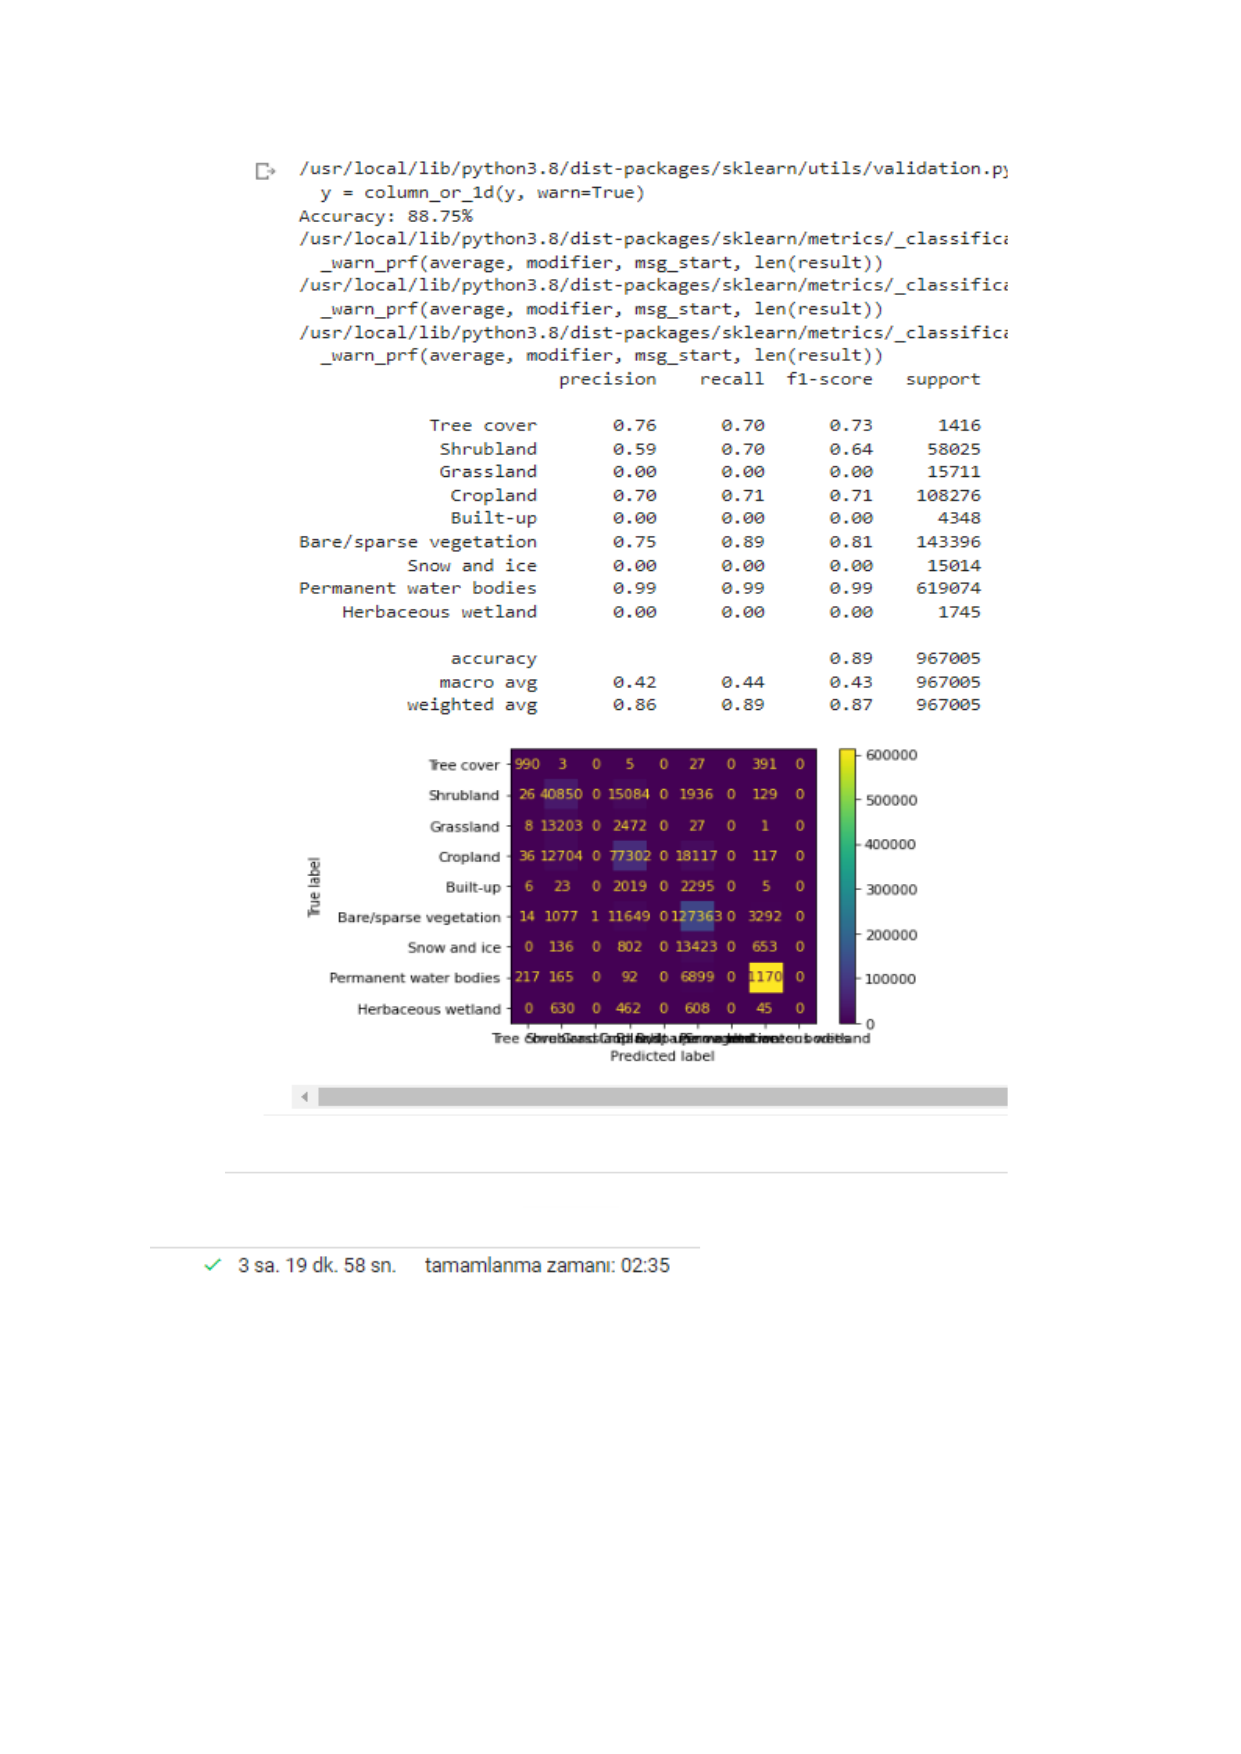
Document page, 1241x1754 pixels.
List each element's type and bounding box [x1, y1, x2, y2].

picture [150, 1206, 700, 1282]
picture [225, 150, 1008, 1203]
